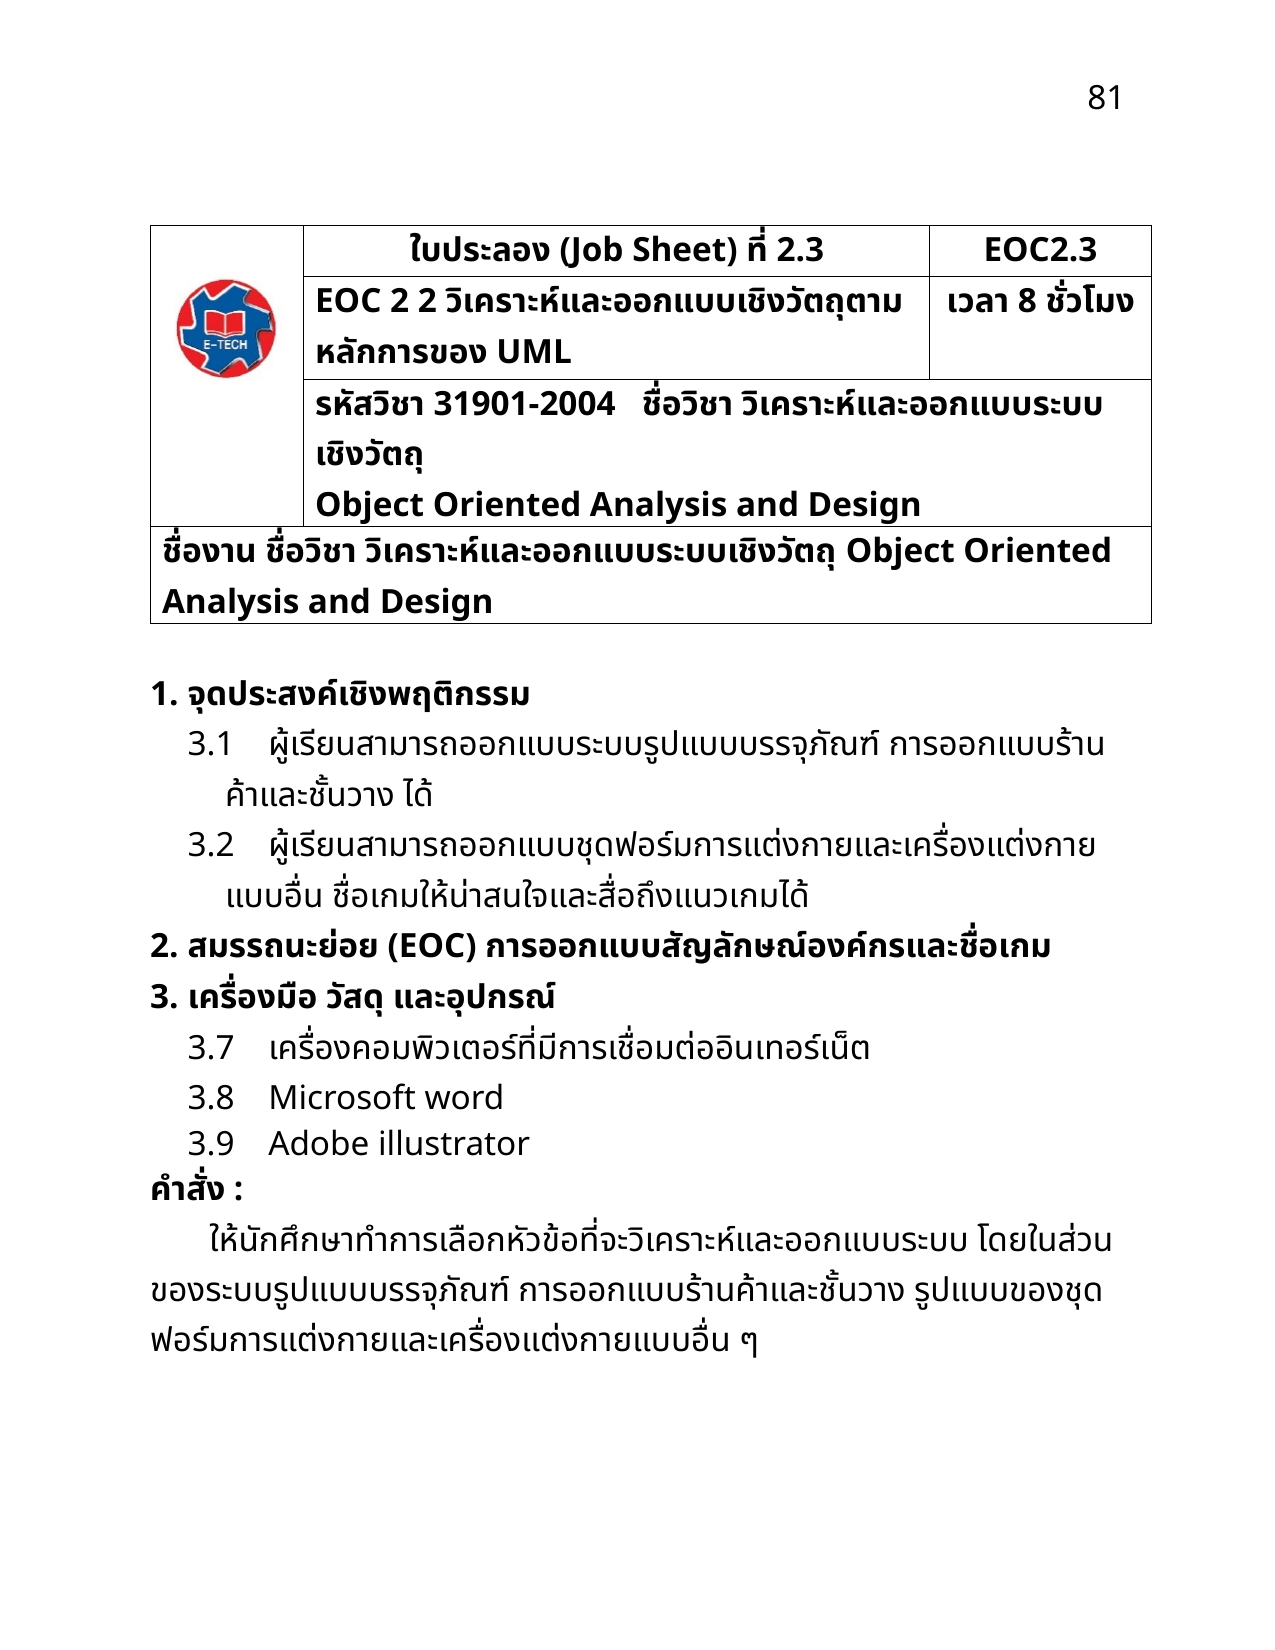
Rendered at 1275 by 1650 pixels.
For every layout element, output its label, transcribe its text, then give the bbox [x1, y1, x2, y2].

list Microsoft word [187, 1074, 1125, 1119]
list ผู้เรียนสามารถออกแบบระบบรูปแบบบรรจุภัณฑ์ การออกแบบร้านค้าและชั้นวาง ได้ [187, 720, 1125, 821]
list Adobe illustrator [187, 1119, 1125, 1165]
list เครื่องคอมพิวเตอร์ที่มีการเชื่อมต่ออินเทอร์เน็ต [187, 1023, 1125, 1074]
text 1. จุดประสงค์เชิงพฤติกรรม [150, 669, 1125, 720]
table_cell เวลา 8 ชั่วโมง [930, 277, 1151, 378]
table_header [151, 226, 303, 526]
text 2. สมรรถนะย่อย (EOC) การออกแบบสัญลักษณ์องค์กรและชื่อเกม [150, 922, 1125, 973]
table_header EOC2.3 [930, 226, 1151, 276]
text คำสั่ง : [150, 1165, 1125, 1216]
table_cell ชื่องาน ชื่อวิชา วิเคราะห์และออกแบบระบบเชิงวัตถุ Object Oriented Analysis and Design [151, 527, 1151, 623]
table_cell รหัสวิชา 31901-2004 ชื่อวิชา วิเคราะห์และออกแบบระบบเชิงวัตถุ Object Oriented Analysis and Design [304, 380, 1151, 526]
table_cell EOC 2 2 วิเคราะห์และออกแบบเชิงวัตถุตามหลักการของ UML [304, 277, 929, 378]
picture [168, 271, 286, 385]
text 3. เครื่องมือ วัสดุ และอุปกรณ์ [150, 973, 1125, 1023]
text ให้นักศึกษาทำการเลือกหัวข้อที่จะวิเคราะห์และออกแบบระบบ โดยในส่วนของระบบรูปแบบบรรจุภัณฑ์ การออกแบบร้านค้าและชั้นวาง รูปแบบของชุดฟอร์มการแต่งกายและเครื่องแต่งกายแบบอื่น ๆ [150, 1216, 1125, 1367]
table_header ใบประลอง (Job Sheet) ที่ 2.3 [304, 226, 929, 276]
list ผู้เรียนสามารถออกแบบชุดฟอร์มการแต่งกายและเครื่องแต่งกายแบบอื่น ชื่อเกมให้น่าสนใจและสื่อถึงแนวเกมได้ [187, 821, 1125, 922]
